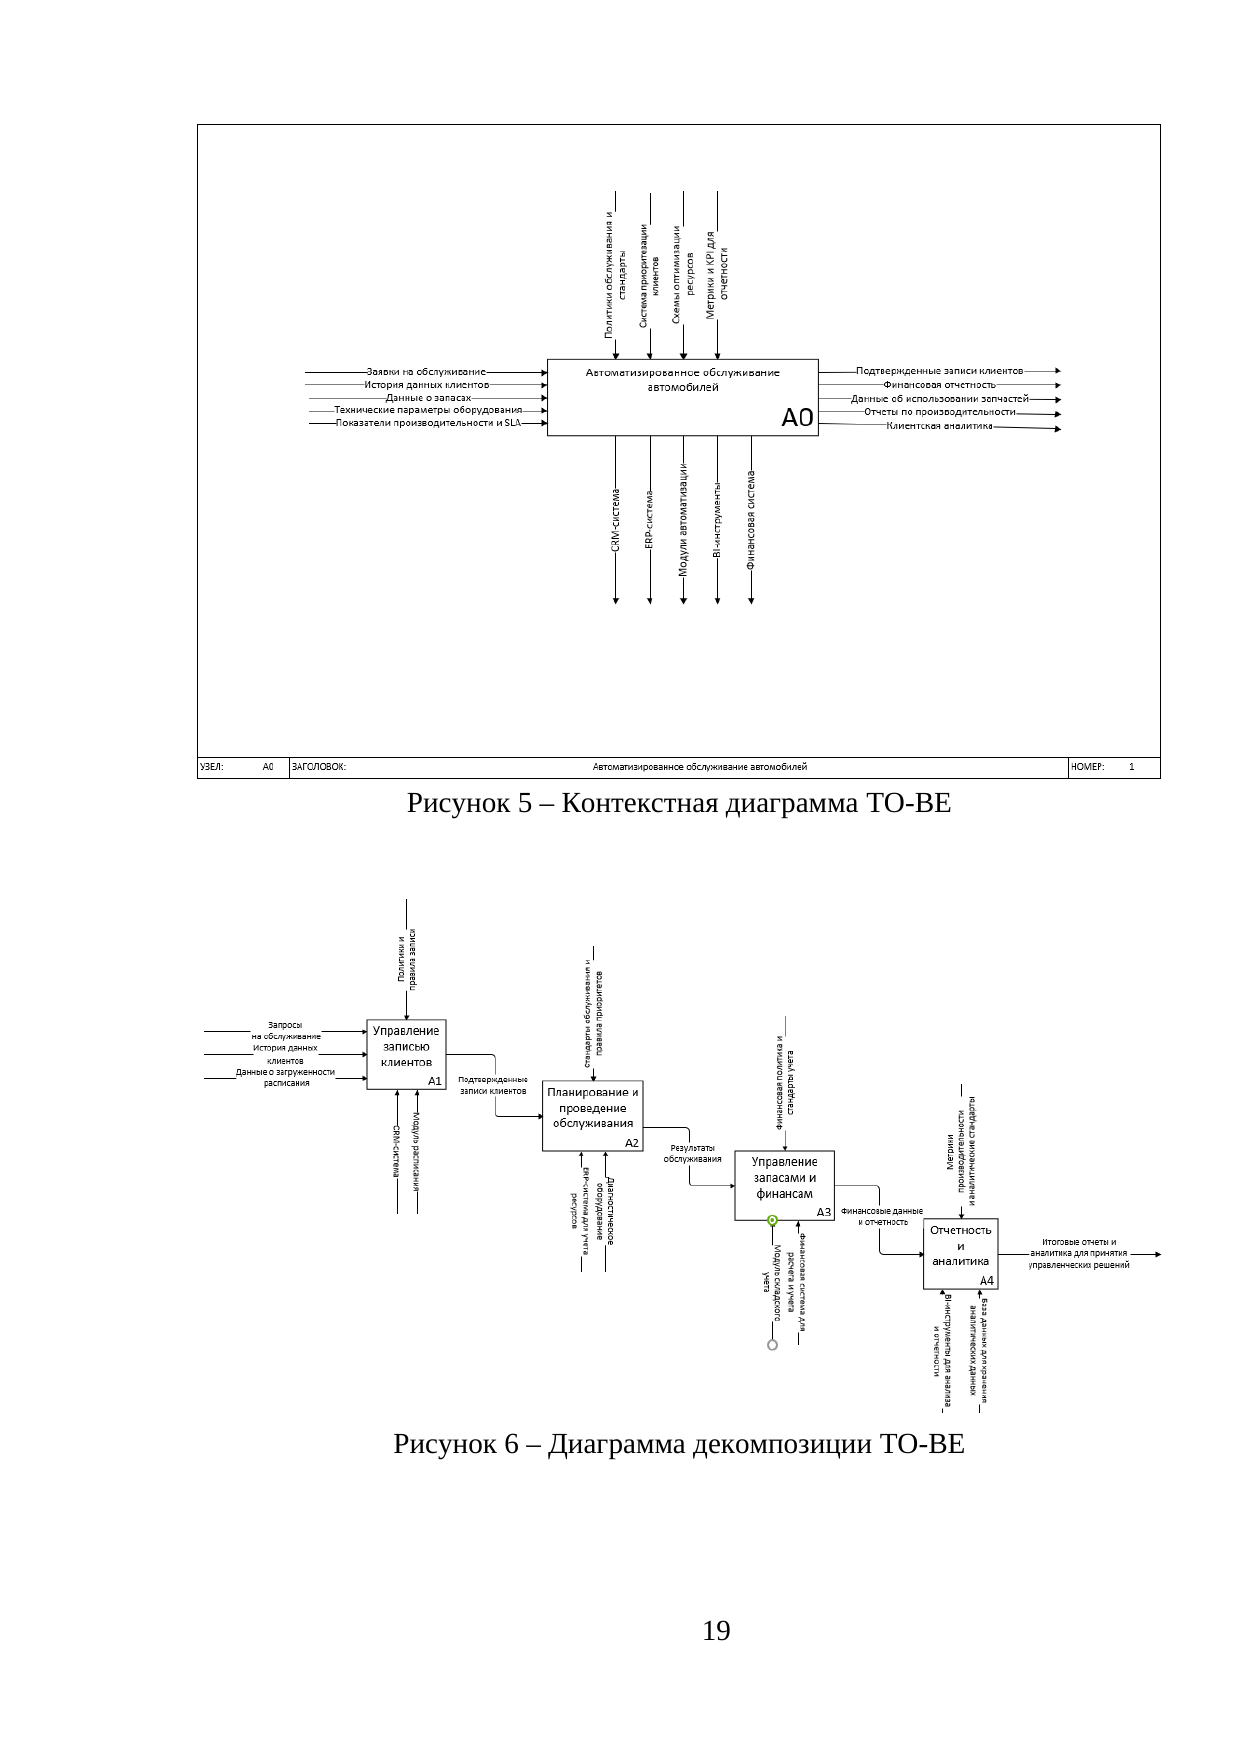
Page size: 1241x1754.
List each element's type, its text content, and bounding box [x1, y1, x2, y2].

title Рисунок 5 – Контекстная диаграмма TO-BE [177, 785, 1181, 818]
title Рисунок 6 – Диаграмма декомпозиции TO-BE [177, 1426, 1181, 1459]
picture [192, 118, 1167, 785]
picture [192, 885, 1167, 1426]
